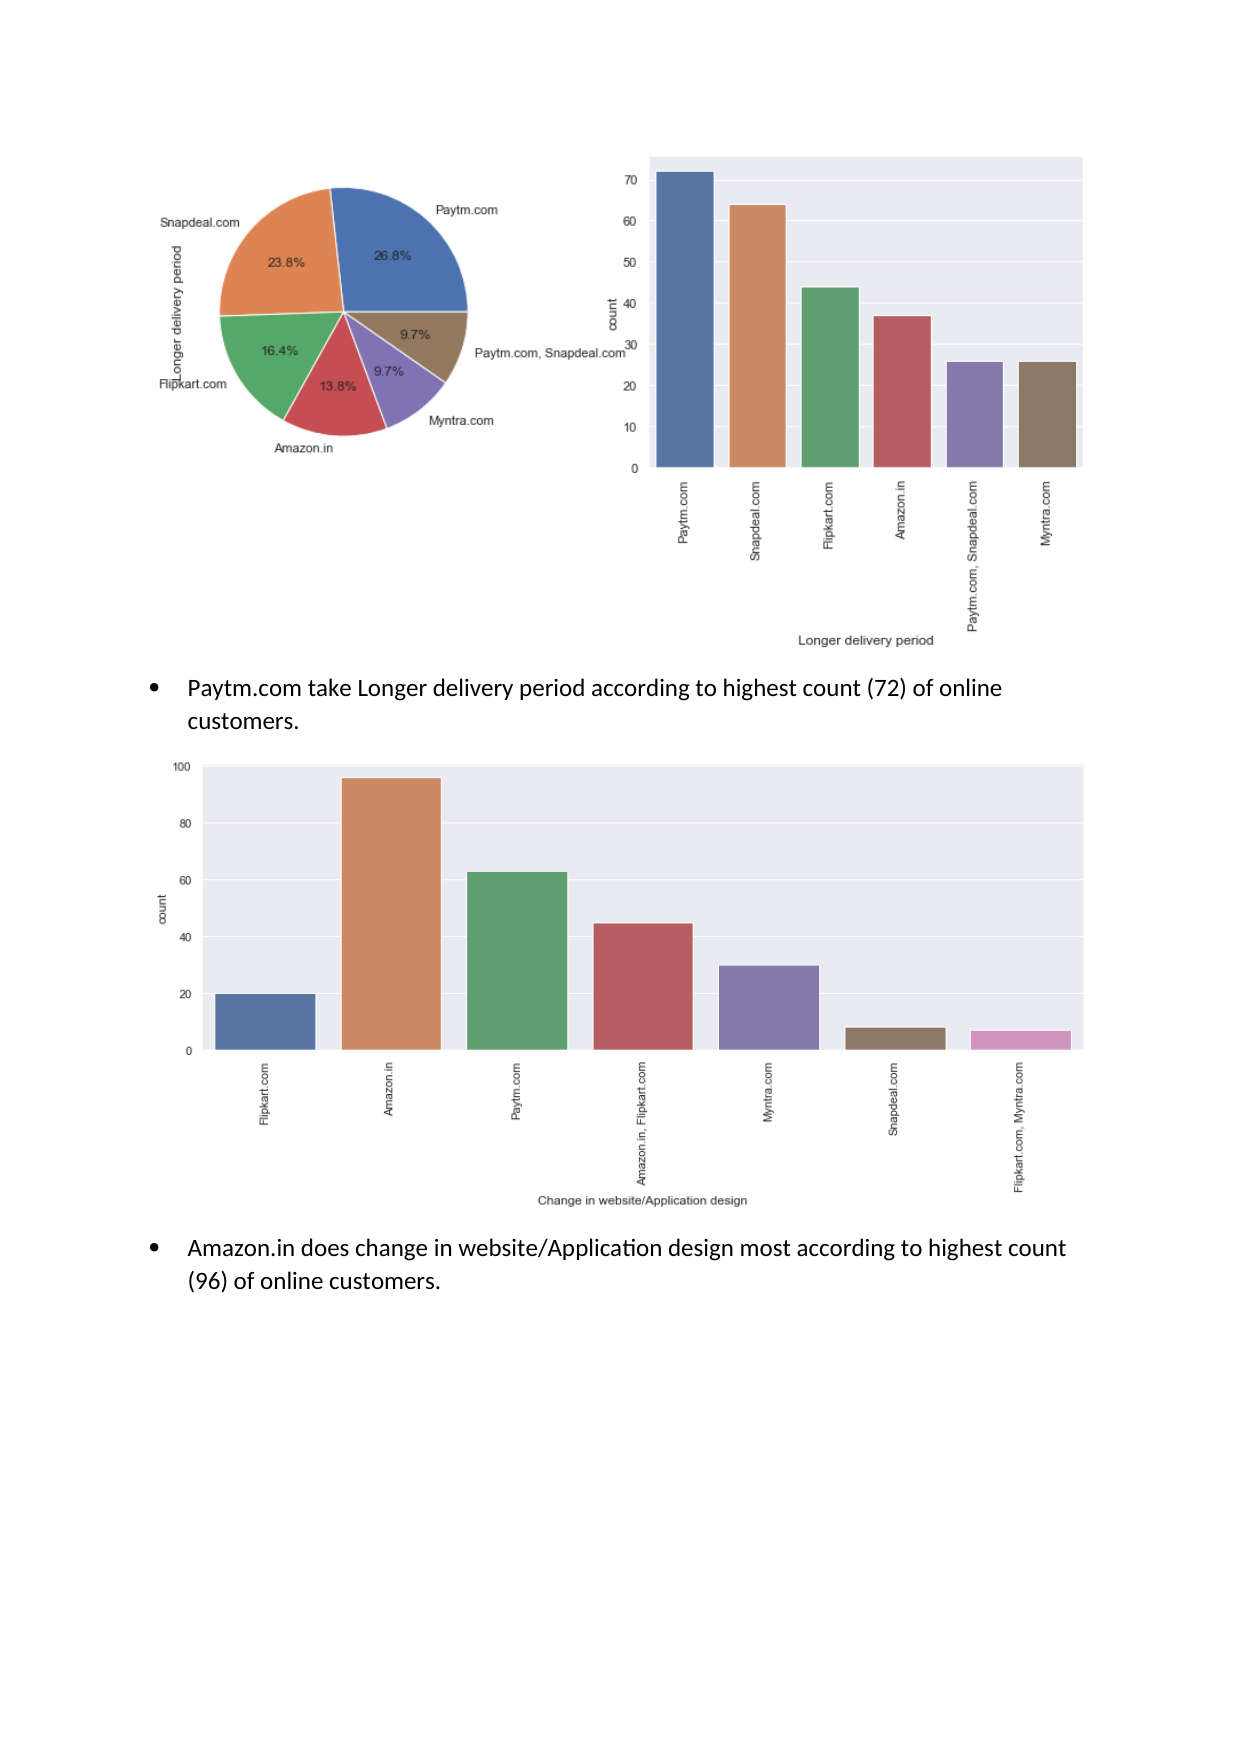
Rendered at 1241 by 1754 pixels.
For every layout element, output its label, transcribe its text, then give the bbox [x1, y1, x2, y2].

picture [150, 150, 1091, 654]
list Amazon.in does change in website/Application design most according to highest count (96) of online customers. [150, 1232, 1090, 1295]
list Paytm.com take Longer delivery period according to highest count (72) of online customers. [150, 673, 1090, 736]
picture [150, 755, 1091, 1213]
